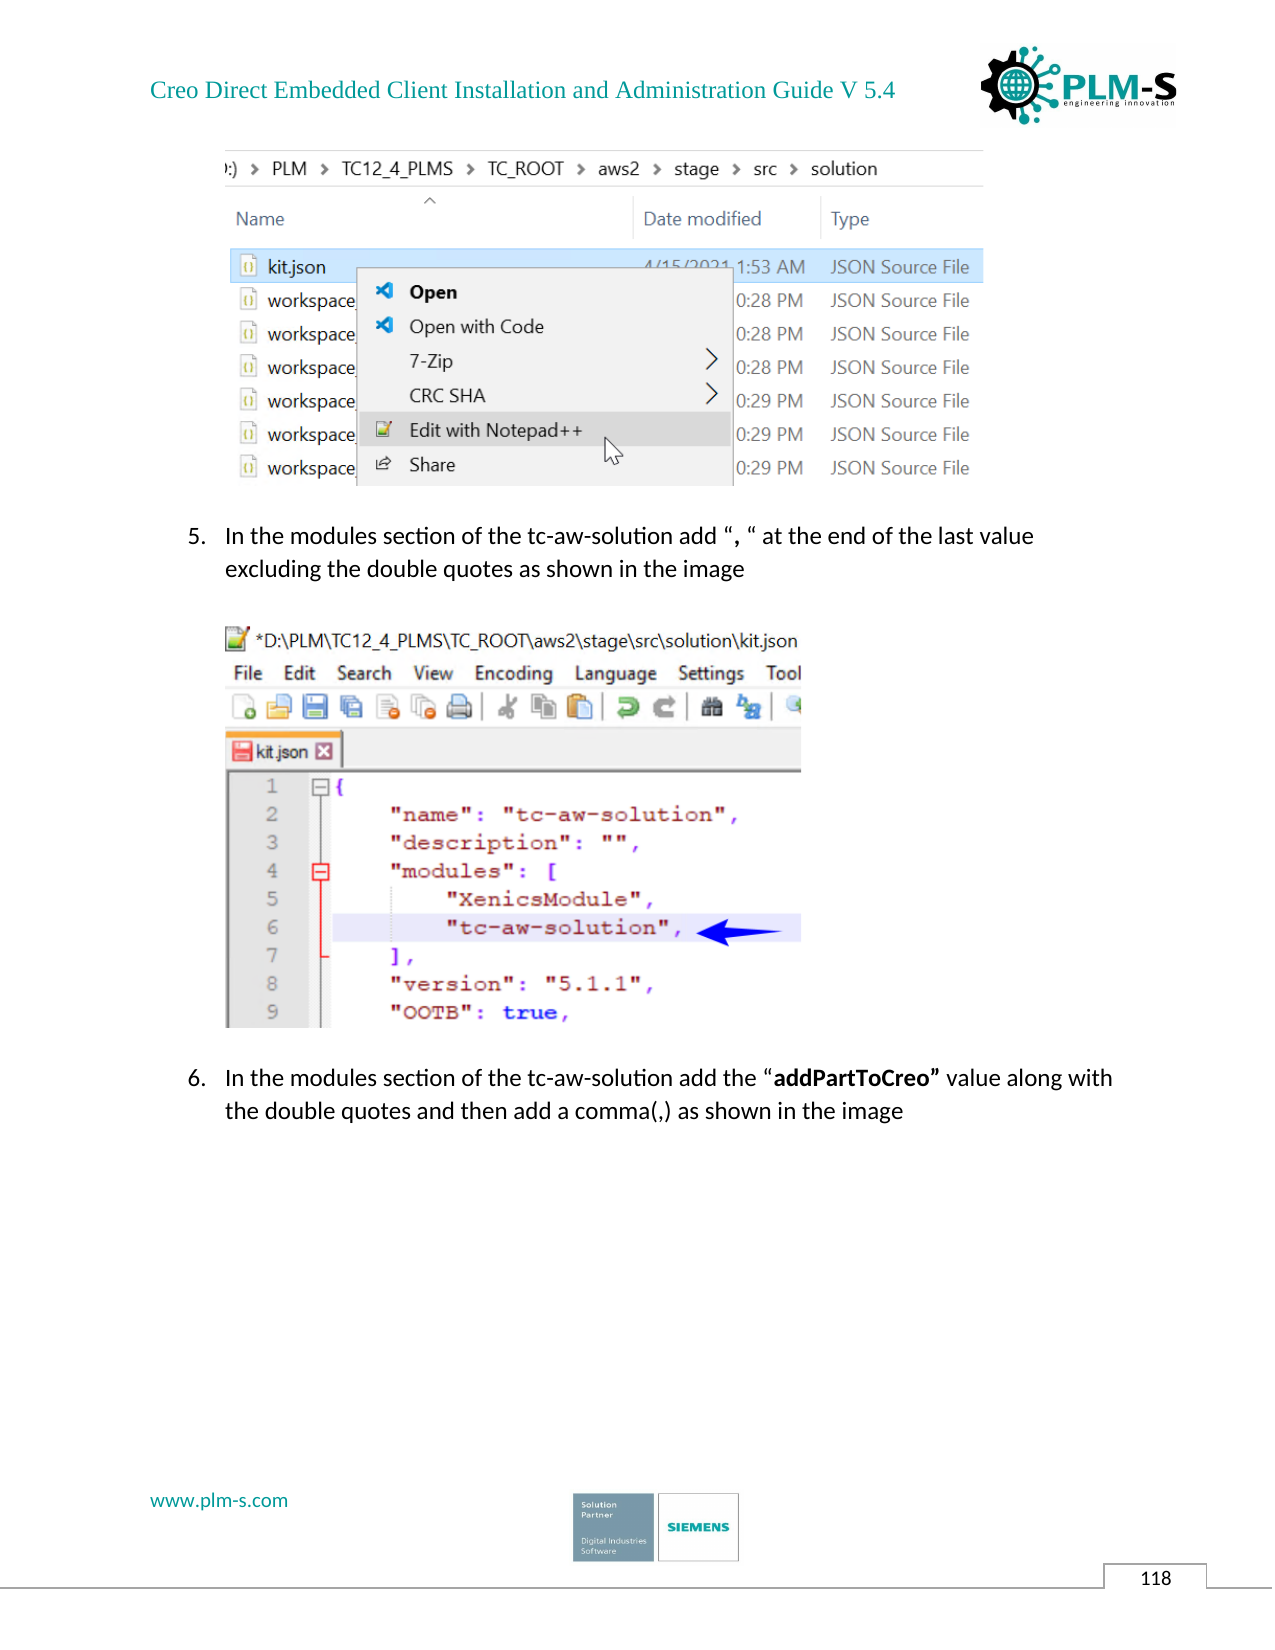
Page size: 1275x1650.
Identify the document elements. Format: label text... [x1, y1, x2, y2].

picture [225, 619, 802, 1028]
picture [980, 43, 1177, 128]
picture [225, 150, 984, 486]
list In the modules section of the tc-aw-solution add the “addPartToCreo” value along with the double quotes and then add a comma(,) as shown in the image [187, 1062, 1125, 1126]
list In the modules section of the tc-aw-solution add “, “ at the end of the last value excluding the double quotes as shown in the image [187, 520, 1125, 584]
